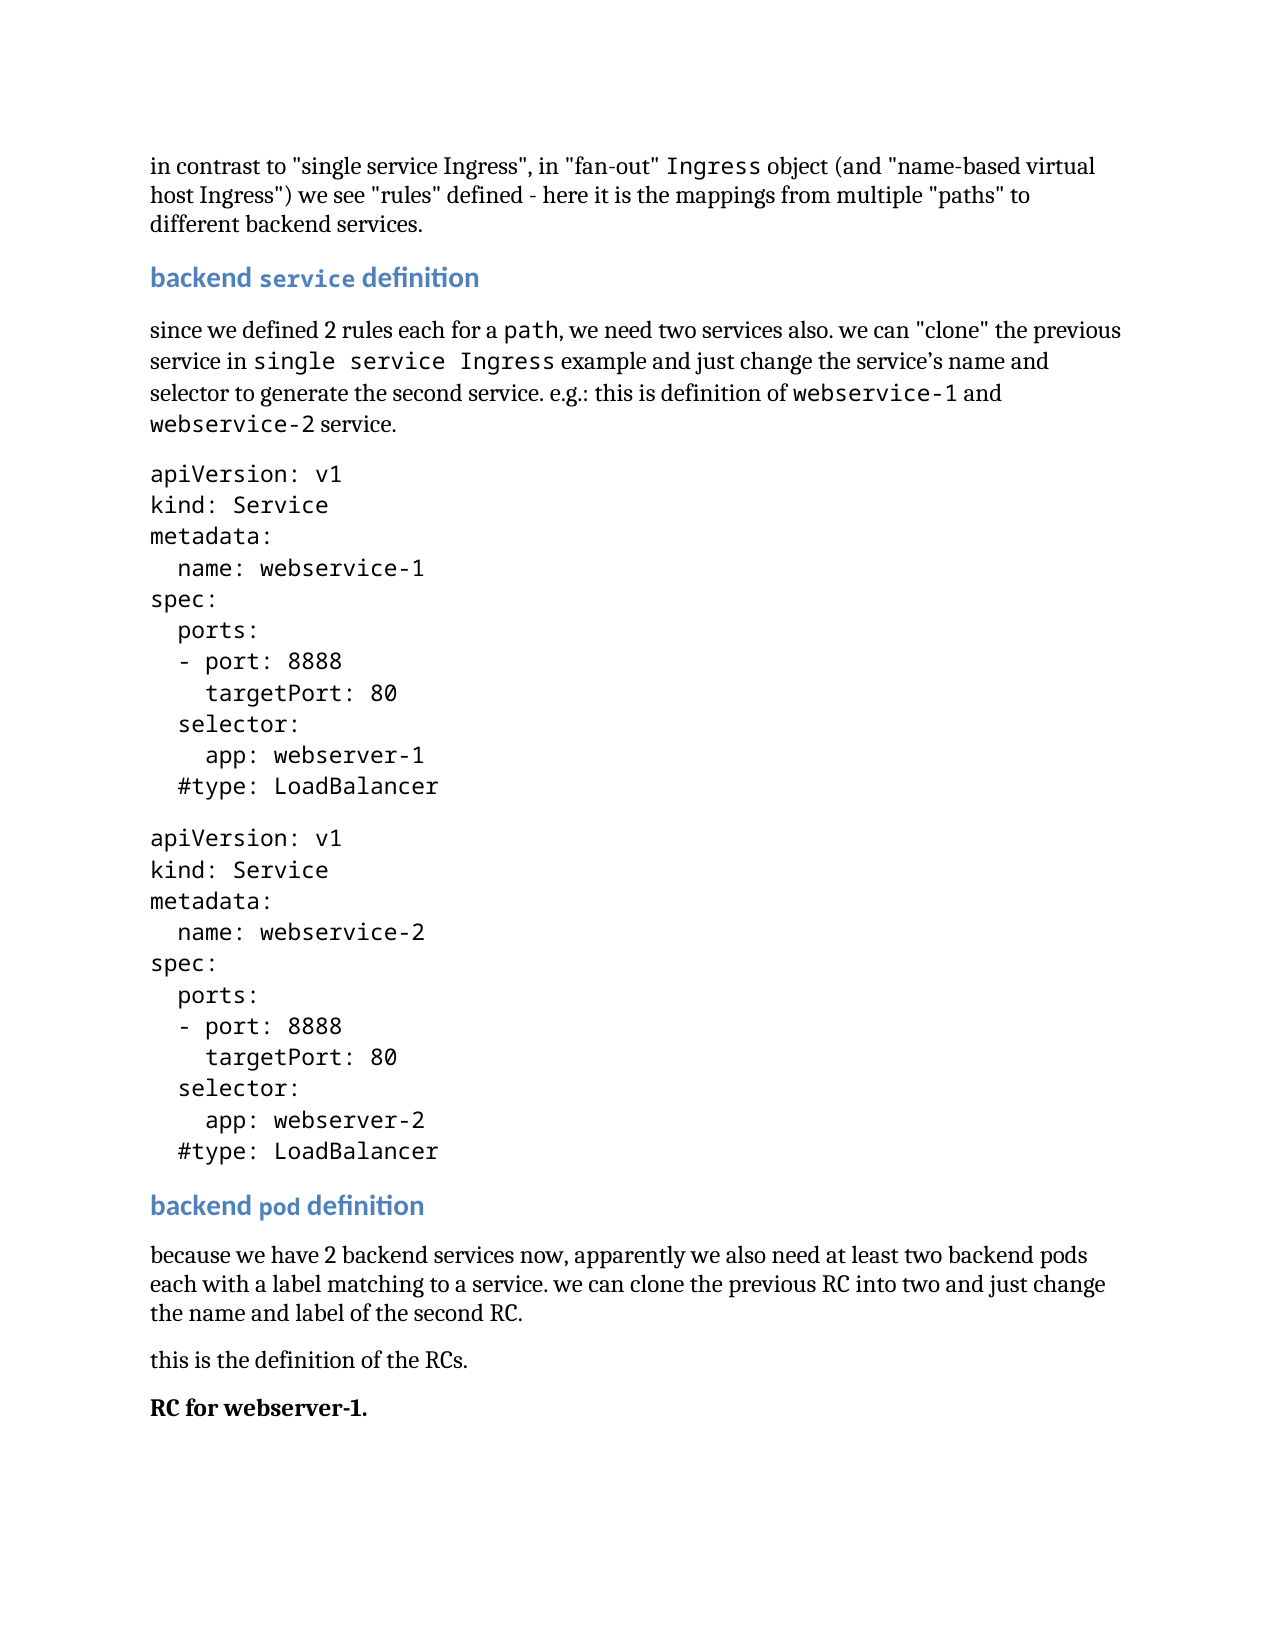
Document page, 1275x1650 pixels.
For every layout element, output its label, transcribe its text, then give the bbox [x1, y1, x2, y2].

text apiVersion: v1 kind: Service metadata: name: webservice-1 spec: ports: - port: 8888 targetPort: 80 selector: app: webserver-1 #type: LoadBalancer [150, 458, 1125, 801]
subtitle backend service definition [150, 259, 1125, 295]
text apiVersion: v1 kind: Service metadata: name: webservice-2 spec: ports: - port: 8888 targetPort: 80 selector: app: webserver-2 #type: LoadBalancer [150, 822, 1125, 1166]
text since we defined 2 rules each for a path, we need two services also. we can "clone" the previous service in single service Ingress example and just change the service’s name and selector to generate the second service. e.g.: this is definition of webservice-1 and webservice-2 service. [150, 314, 1125, 439]
text RC for webserver-1. [150, 1394, 1125, 1422]
text because we have 2 backend services now, apparently we also need at least two backend pods each with a label matching to a service. we can clone the previous RC into two and just change the name and label of the second RC. [150, 1241, 1125, 1327]
subtitle backend pod definition [150, 1187, 1125, 1222]
text in contrast to "single service Ingress", in "fan-out" Ingress object (and "name-based virtual host Ingress") we see "rules" defined - here it is the mappings from multiple "paths" to different backend services. [150, 150, 1125, 239]
text this is the definition of the RCs. [150, 1346, 1125, 1375]
